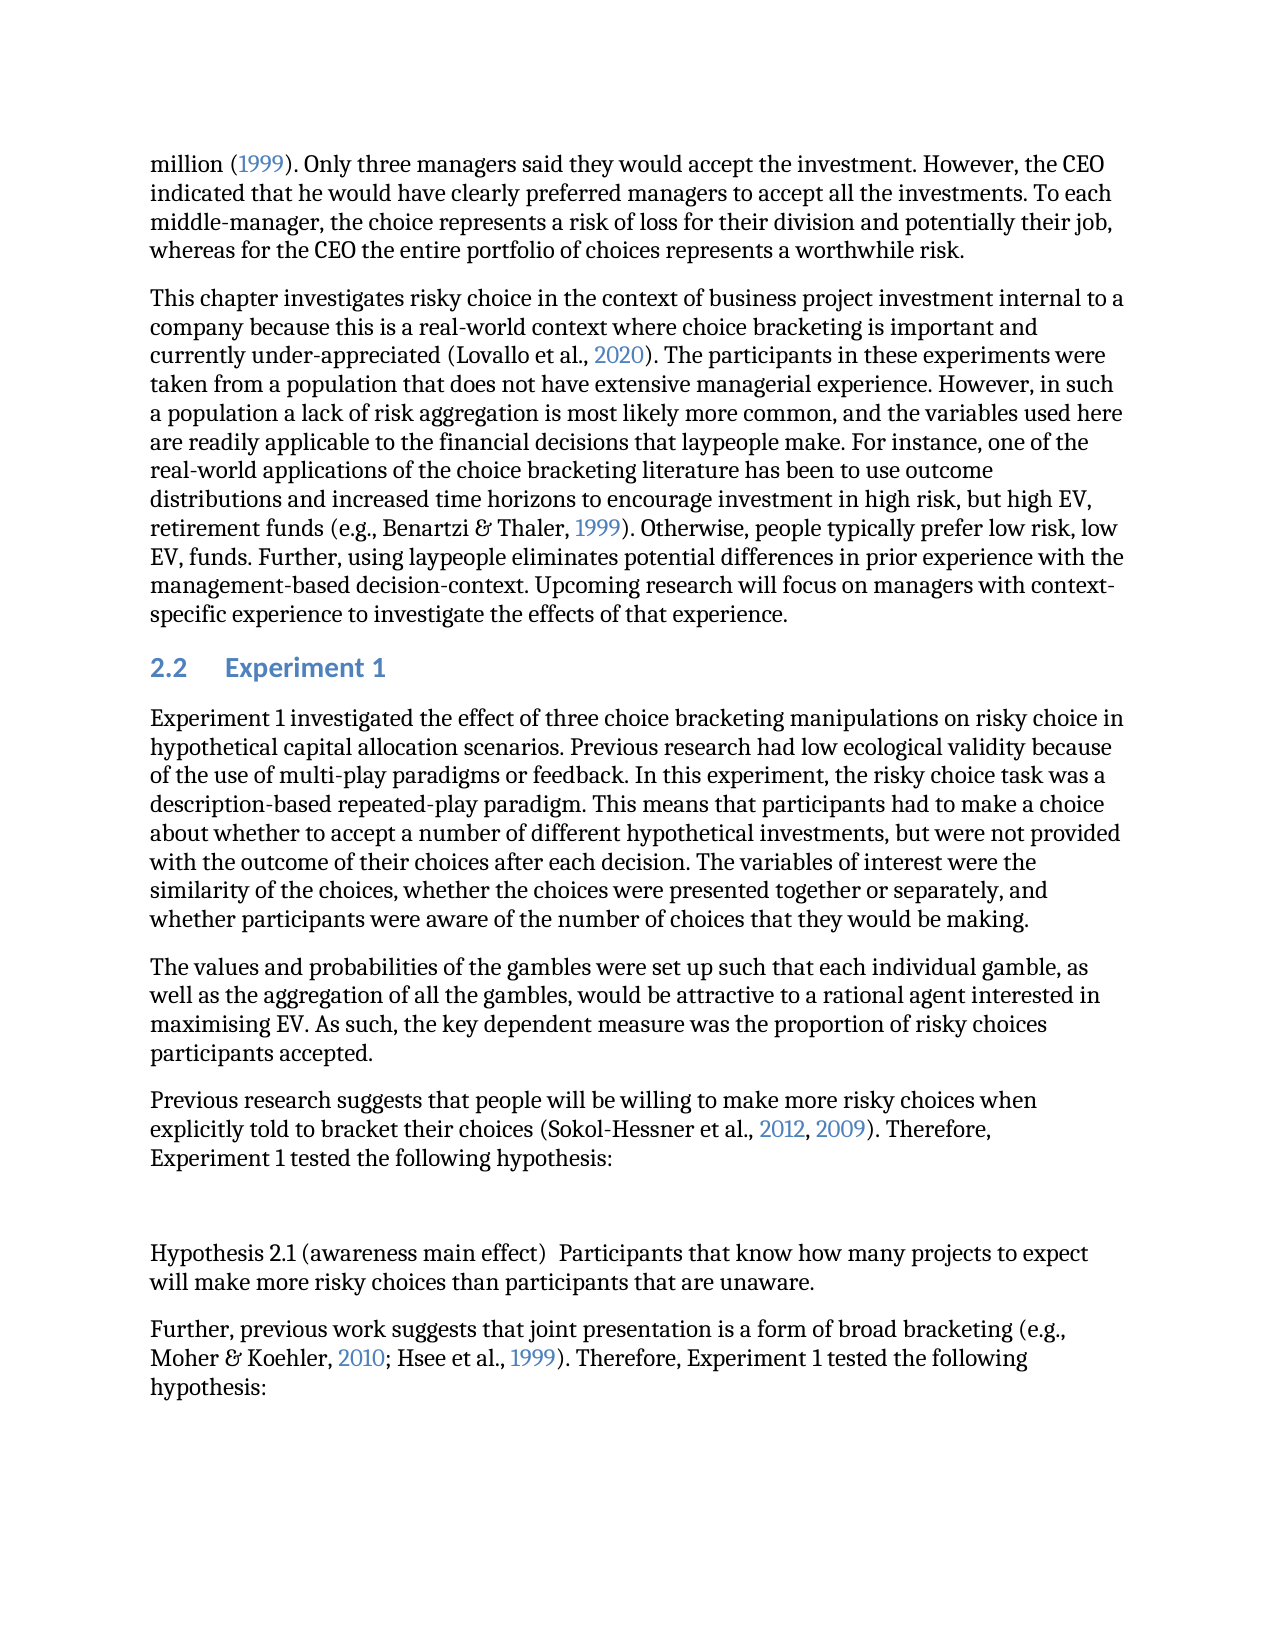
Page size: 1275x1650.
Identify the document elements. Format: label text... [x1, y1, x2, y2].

text The values and probabilities of the gambles were set up such that each individual gamble, as well as the aggregation of all the gambles, would be attractive to a rational agent interested in maximising EV. As such, the key dependent measure was the proportion of risky choices participants accepted. [150, 953, 1125, 1068]
text This chapter investigates risky choice in the context of business project investment internal to a company because this is a real-world context where choice bracketing is important and currently under-appreciated (Lovallo et al., 2020). The participants in these experiments were taken from a population that does not have extensive managerial experience. However, in such a population a lack of risk aggregation is most likely more common, and the variables used here are readily applicable to the financial decisions that laypeople make. For instance, one of the real-world applications of the choice bracketing literature has been to use outcome distributions and increased time horizons to encourage investment in high risk, but high EV, retirement funds (e.g., Benartzi & Thaler, 1999). Otherwise, people typically prefer low risk, low EV, funds. Further, using laypeople eliminates potential differences in prior experience with the management-based decision-context. Upcoming research will focus on managers with context-specific experience to investigate the effects of that experience. [150, 284, 1125, 629]
text Further, previous work suggests that joint presentation is a form of broad bracketing (e.g., Moher & Koehler, 2010; Hsee et al., 1999). Therefore, Experiment 1 tested the following hypothesis: [150, 1315, 1125, 1401]
subtitle 2.2 Experiment 1 [150, 649, 1125, 685]
text Hypothesis 2.1 (awareness main effect) Participants that know how many projects to expect will make more risky choices than participants that are unaware. [150, 1239, 1125, 1296]
text Previous research suggests that people will be willing to make more risky choices when explicitly told to bracket their choices (Sokol-Hessner et al., 2012, 2009). Therefore, Experiment 1 tested the following hypothesis: [150, 1086, 1125, 1173]
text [150, 150, 1125, 265]
text Experiment 1 investigated the effect of three choice bracketing manipulations on risky choice in hypothetical capital allocation scenarios. Previous research had low ecological validity because of the use of multi-play paradigms or feedback. In this experiment, the risky choice task was a description-based repeated-play paradigm. This means that participants had to make a choice about whether to accept a number of different hypothetical investments, but were not provided with the outcome of their choices after each decision. The variables of interest were the similarity of the choices, whether the choices were presented together or separately, and whether participants were aware of the number of choices that they would be making. [150, 704, 1125, 934]
